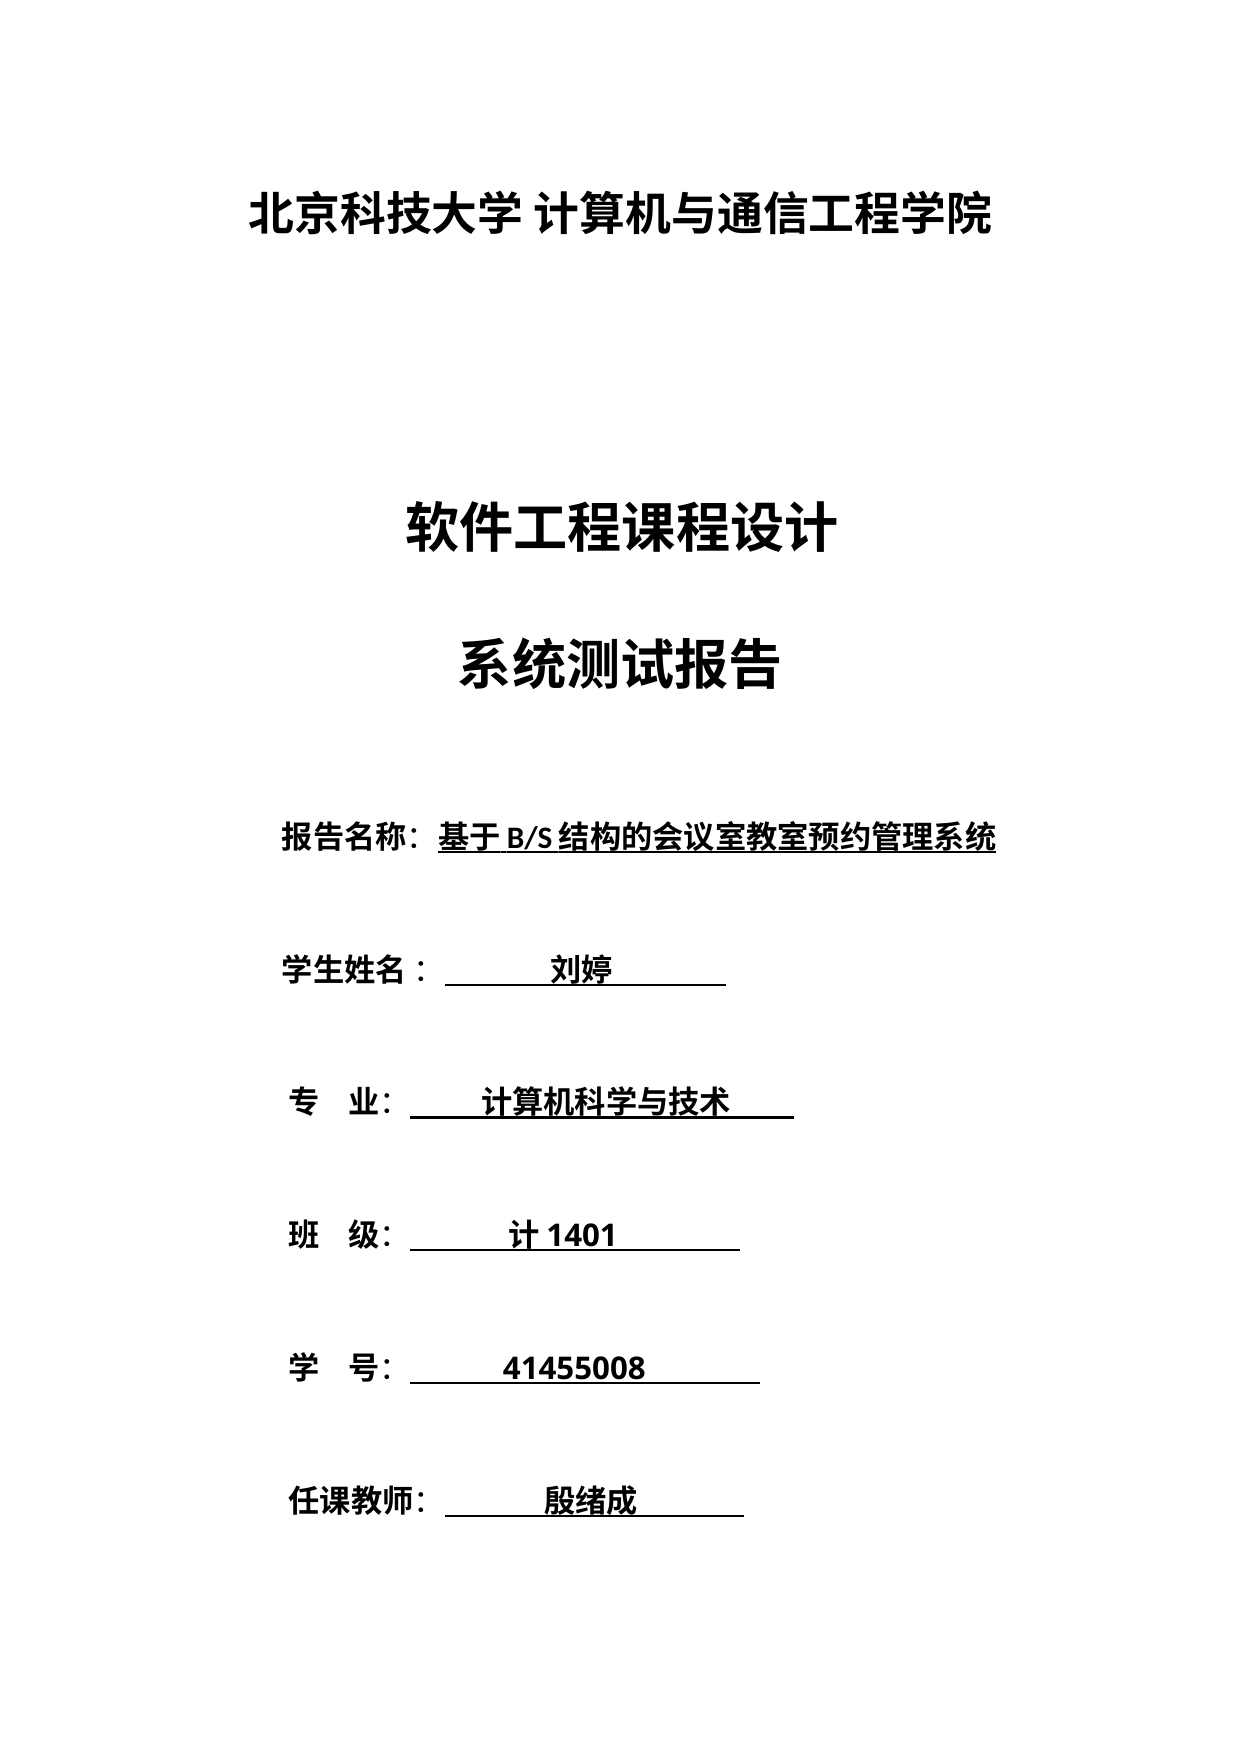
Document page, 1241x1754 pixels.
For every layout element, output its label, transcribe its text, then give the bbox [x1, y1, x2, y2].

text 报告名称：基于B/S结构的会议室教室预约管理系统 [187, 802, 1053, 867]
text 软件工程课程设计 [187, 475, 1053, 573]
text 班 级： 计1401 [187, 1201, 1053, 1266]
text 任课教师： 殷绪成 [187, 1466, 1053, 1531]
text 专 业： 计算机科学与技术 [187, 1068, 1053, 1133]
text 北京科技大学 计算机与通信工程学院 [187, 162, 1053, 259]
text 学生姓名 ： 刘婷 [187, 935, 1053, 1000]
text 学 号： 41455008 [187, 1333, 1053, 1398]
text 系统测试报告 [187, 612, 1053, 709]
